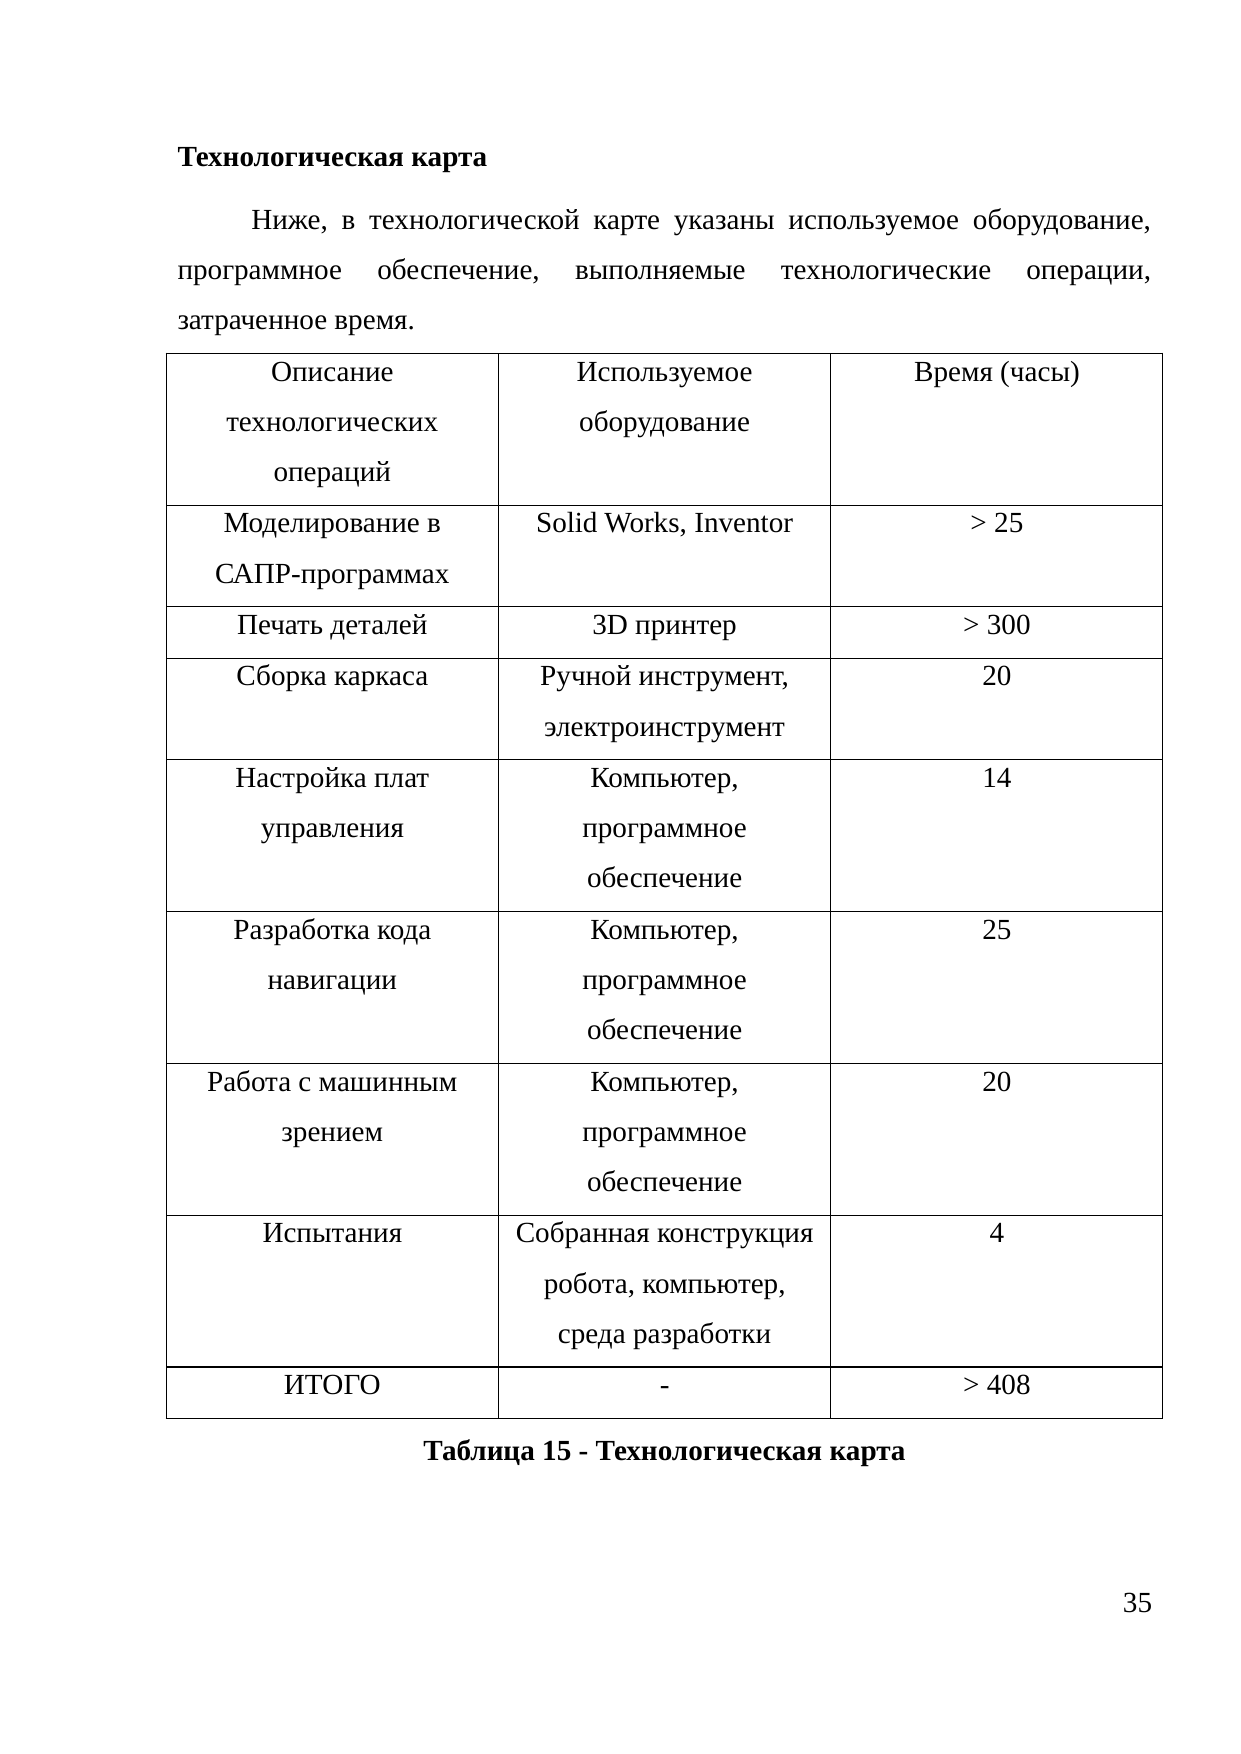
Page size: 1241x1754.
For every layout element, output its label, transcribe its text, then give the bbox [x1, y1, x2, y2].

table_header Время (часы) [831, 354, 1162, 504]
table_cell 25 [831, 912, 1162, 1063]
table_cell Solid Works, Inventor [499, 506, 830, 606]
subtitle Таблица 15 - Технологическая карта [177, 1433, 1152, 1467]
table_cell > 300 [831, 607, 1162, 657]
table_cell Разработка кода навигации [167, 912, 498, 1063]
table_cell Моделирование в САПР-программах [167, 506, 498, 606]
table_cell 20 [831, 659, 1162, 759]
table_cell Компьютер, программное обеспечение [499, 760, 830, 911]
table_cell Компьютер, программное обеспечение [499, 1064, 830, 1214]
table_cell ИТОГО [167, 1368, 498, 1418]
table_cell 20 [831, 1064, 1162, 1214]
table_cell Компьютер, программное обеспечение [499, 912, 830, 1063]
subtitle Технологическая карта [177, 139, 1152, 172]
table_cell - [499, 1368, 830, 1418]
table_cell > 25 [831, 506, 1162, 606]
table_cell Сборка каркаса [167, 659, 498, 759]
table_cell Настройка плат управления [167, 760, 498, 911]
table_cell Собранная конструкция робота, компьютер, среда разработки [499, 1216, 830, 1366]
table_cell > 408 [831, 1368, 1162, 1418]
table_cell 4 [831, 1216, 1162, 1366]
table_cell Печать деталей [167, 607, 498, 657]
table_cell 14 [831, 760, 1162, 911]
table_cell Работа с машинным зрением [167, 1064, 498, 1214]
table_cell Ручной инструмент, электроинструмент [499, 659, 830, 759]
table_header Используемое оборудование [499, 354, 830, 504]
text Ниже, в технологической карте указаны используемое оборудование, программное обеспечение, выполняемые технологические операции, затраченное время. [177, 202, 1152, 336]
table_cell 3D принтер [499, 607, 830, 657]
table_header Описание технологических операций [167, 354, 498, 504]
table_cell Испытания [167, 1216, 498, 1366]
